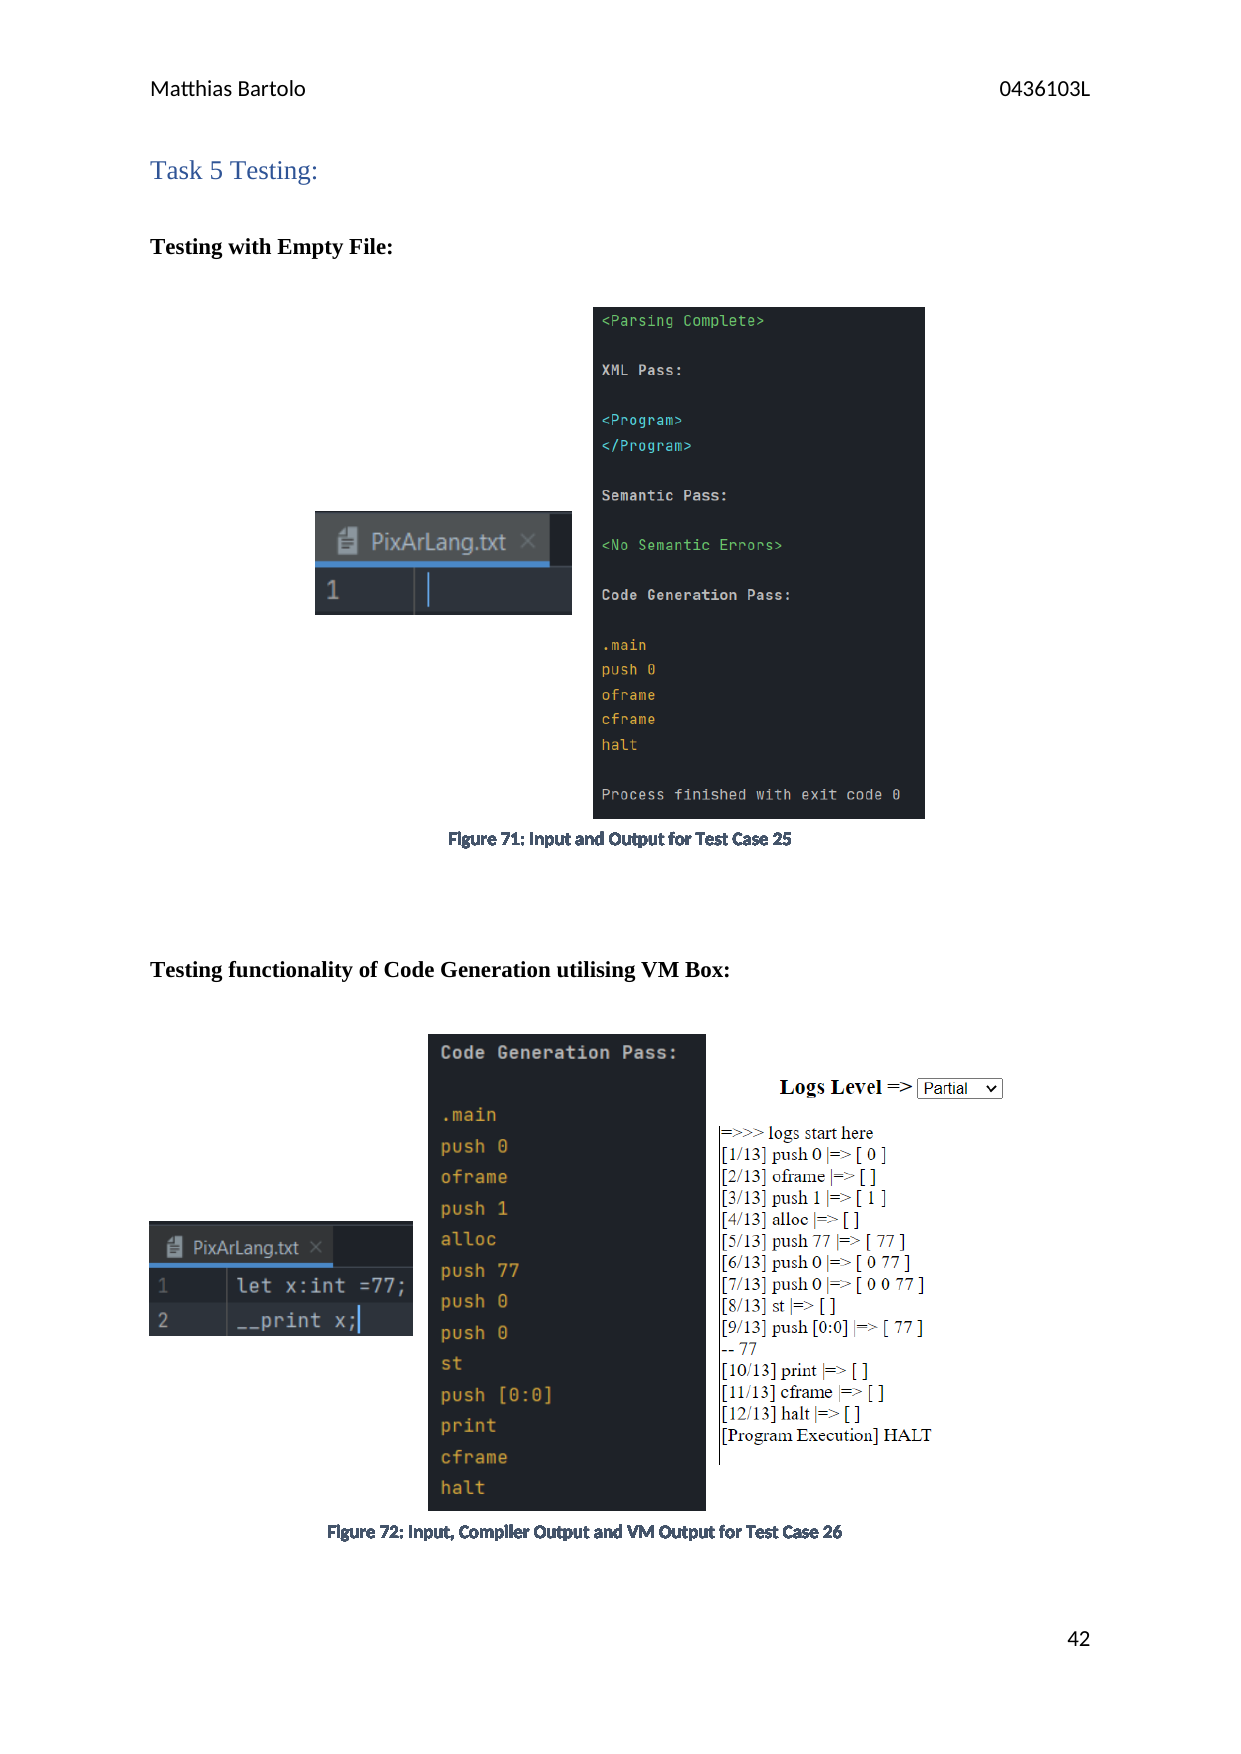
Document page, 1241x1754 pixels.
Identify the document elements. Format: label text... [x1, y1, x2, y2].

picture [149, 1221, 413, 1336]
picture [593, 307, 925, 819]
text Testing functionality of Code Generation utilising VM Box: [150, 956, 1090, 983]
text Testing with Empty File: [150, 233, 1090, 259]
picture [428, 1034, 706, 1511]
picture [315, 511, 572, 615]
picture [719, 1067, 1020, 1465]
subtitle Task 5 Testing: [150, 154, 1090, 185]
